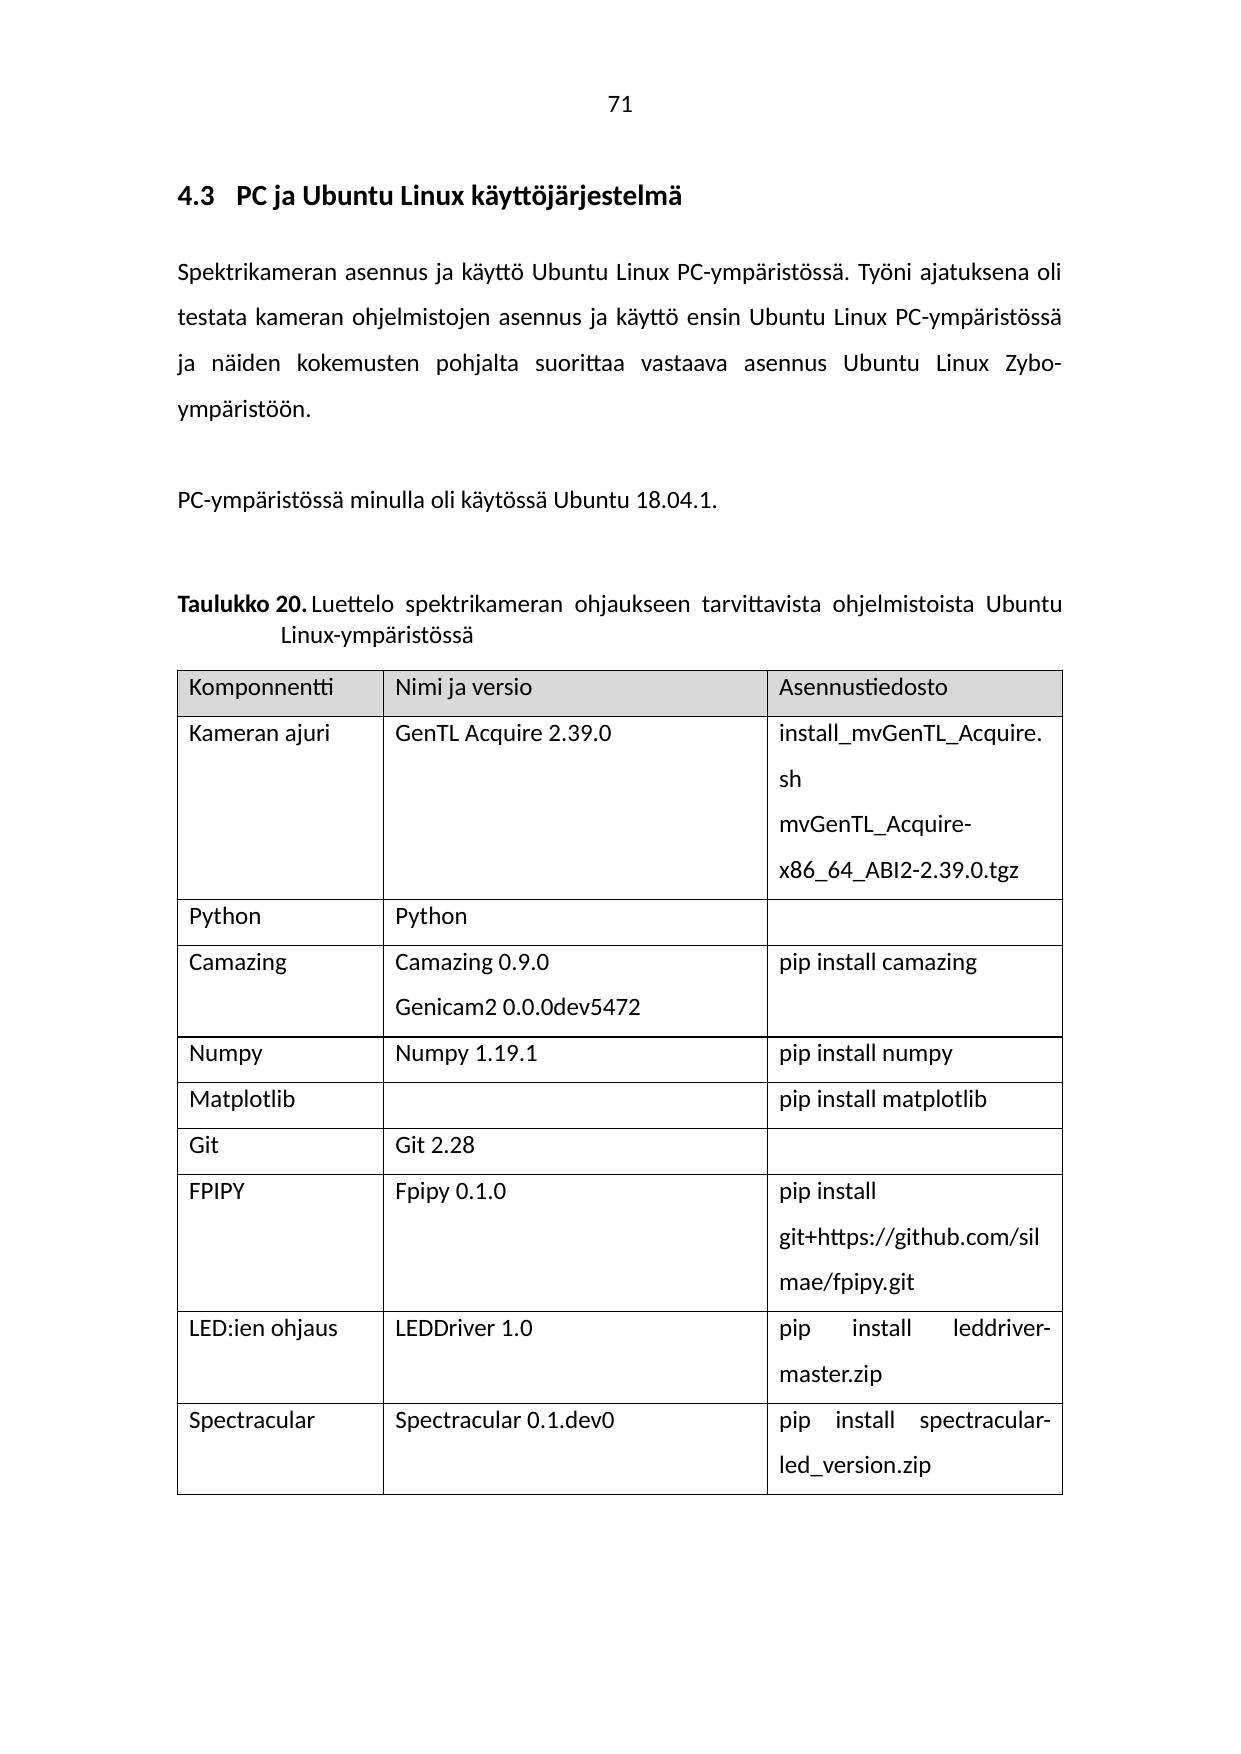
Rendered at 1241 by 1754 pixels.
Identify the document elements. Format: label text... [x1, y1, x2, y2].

table_cell pip install numpy [768, 1038, 1062, 1082]
table_cell Numpy 1.19.1 [384, 1038, 767, 1082]
table_header Nimi ja versio [384, 671, 767, 716]
table_cell Kameran ajuri [178, 717, 383, 899]
text Spektrikameran asennus ja käyttö Ubuntu Linux PC-ympäristössä. Työni ajatuksena oli testata kameran ohjelmistojen asennus ja käyttö ensin Ubuntu Linux PC-ympäristössä ja näiden kokemusten pohjalta suorittaa vastaava asennus Ubuntu Linux Zybo-ympäristöön. [177, 256, 1063, 423]
table_cell Spectracular 0.1.dev0 [384, 1404, 767, 1494]
table_cell Python [384, 900, 767, 945]
table_header Komponnentti [178, 671, 383, 716]
table_cell Numpy [178, 1038, 383, 1082]
table_cell pip install spectracular-led_version.zip [768, 1404, 1062, 1494]
table_cell install_mvGenTL_Acquire.sh mvGenTL_Acquire-x86_64_ABI2-2.39.0.tgz [768, 717, 1062, 899]
table_cell LEDDriver 1.0 [384, 1312, 767, 1403]
text PC-ympäristössä minulla oli käytössä Ubuntu 18.04.1. [177, 484, 1063, 515]
subtitle PC ja Ubuntu Linux käyttöjärjestelmä [177, 177, 1063, 213]
table_cell Spectracular [178, 1404, 383, 1494]
table_header Asennustiedosto [768, 671, 1062, 716]
table_cell Matplotlib [178, 1083, 383, 1128]
table_cell [768, 900, 1062, 945]
table_cell GenTL Acquire 2.39.0 [384, 717, 767, 899]
table_cell pip install leddriver-master.zip [768, 1312, 1062, 1403]
table_cell pip install matplotlib [768, 1083, 1062, 1128]
table_cell pip install git+https://github.com/silmae/fpipy.git [768, 1175, 1062, 1311]
table_cell FPIPY [178, 1175, 383, 1311]
table_cell Fpipy 0.1.0 [384, 1175, 767, 1311]
table_cell Camazing [178, 946, 383, 1036]
table_cell Python [178, 900, 383, 945]
table_cell Git 2.28 [384, 1129, 767, 1174]
table_cell [384, 1083, 767, 1128]
table_cell Git [178, 1129, 383, 1174]
table_cell Camazing 0.9.0 Genicam2 0.0.0dev5472 [384, 946, 767, 1036]
table_cell LED:ien ohjaus [178, 1312, 383, 1403]
text Taulukko 20. Luettelo spektrikameran ohjaukseen tarvittavista ohjelmistoista Ubuntu Linux-ympäristössä [177, 588, 1063, 649]
table_cell [768, 1129, 1062, 1174]
table_cell pip install camazing [768, 946, 1062, 1036]
